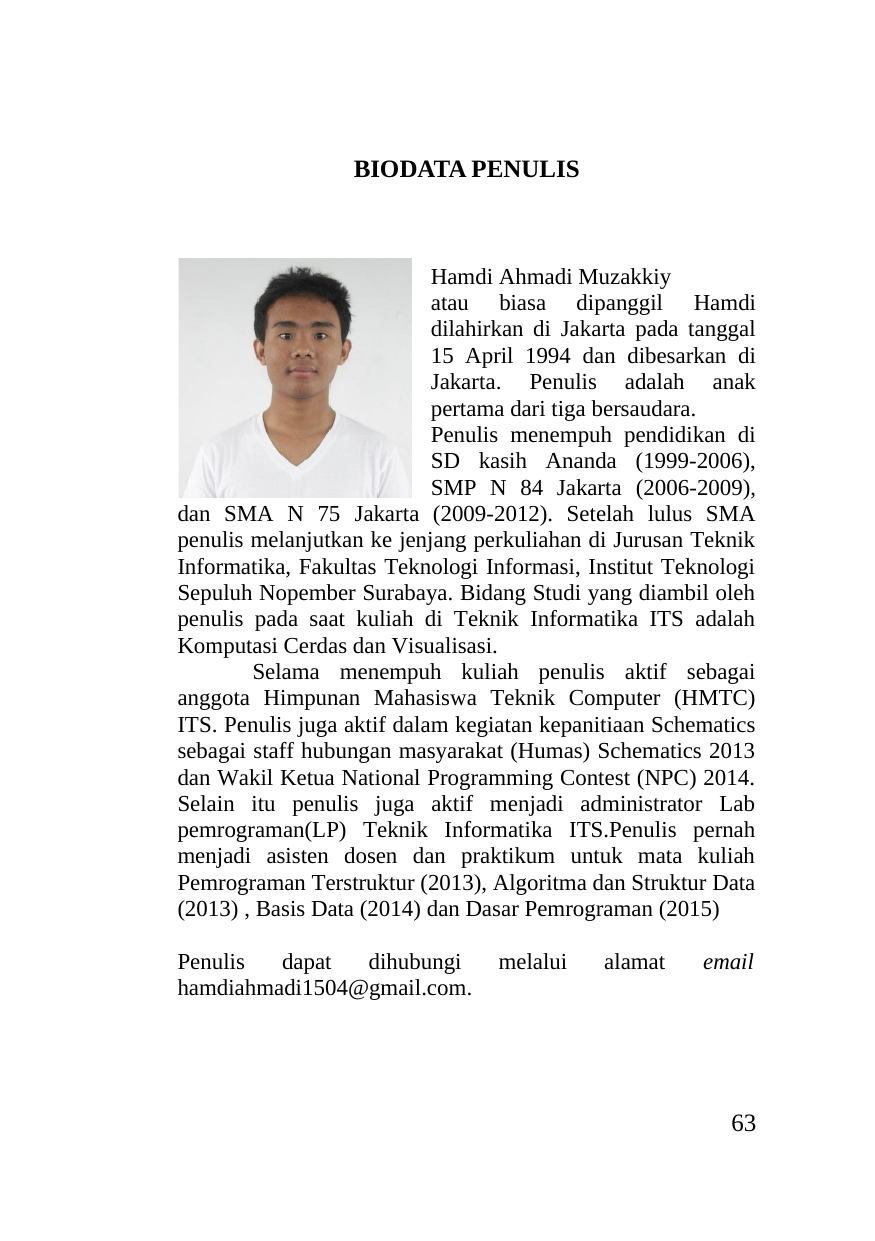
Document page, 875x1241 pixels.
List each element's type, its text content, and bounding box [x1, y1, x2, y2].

list Penulis menempuh pendidikan di SD kasih Ananda (1999-2006), SMP N 84 Jakarta (2006-2009), dan SMA N 75 Jakarta (2009-2012). Setelah lulus SMA penulis melanjutkan ke jenjang perkuliahan di Jurusan Teknik Informatika, Fakultas Teknologi Informasi, Institut Teknologi Sepuluh Nopember Surabaya. Bidang Studi yang diambil oleh penulis pada saat kuliah di Teknik Informatika ITS adalah Komputasi Cerdas dan Visualisasi. [177, 421, 756, 658]
list atau biasa dipanggil Hamdi dilahirkan di Jakarta pada tanggal 15 April 1994 dan dibesarkan di Jakarta. Penulis adalah anak pertama dari tiga bersaudara. [414, 289, 756, 421]
list Penulis dapat dihubungi melalui alamat email hamdiahmadi1504@gmail.com. [177, 948, 756, 1001]
picture [177, 258, 414, 496]
subtitle BIODATA PENULIS [177, 154, 756, 183]
list Hamdi Ahmadi Muzakkiy [414, 263, 756, 289]
list Selama menempuh kuliah penulis aktif sebagai anggota Himpunan Mahasiswa Teknik Computer (HMTC) ITS. Penulis juga aktif dalam kegiatan kepanitiaan Schematics sebagai staff hubungan masyarakat (Humas) Schematics 2013 dan Wakil Ketua National Programming Contest (NPC) 2014. Selain itu penulis juga aktif menjadi administrator Lab pemrograman(LP) Teknik Informatika ITS.Penulis pernah menjadi asisten dosen dan praktikum untuk mata kuliah Pemrograman Terstruktur (2013), Algoritma dan Struktur Data (2013) , Basis Data (2014) dan Dasar Pemrograman (2015) [177, 658, 756, 922]
